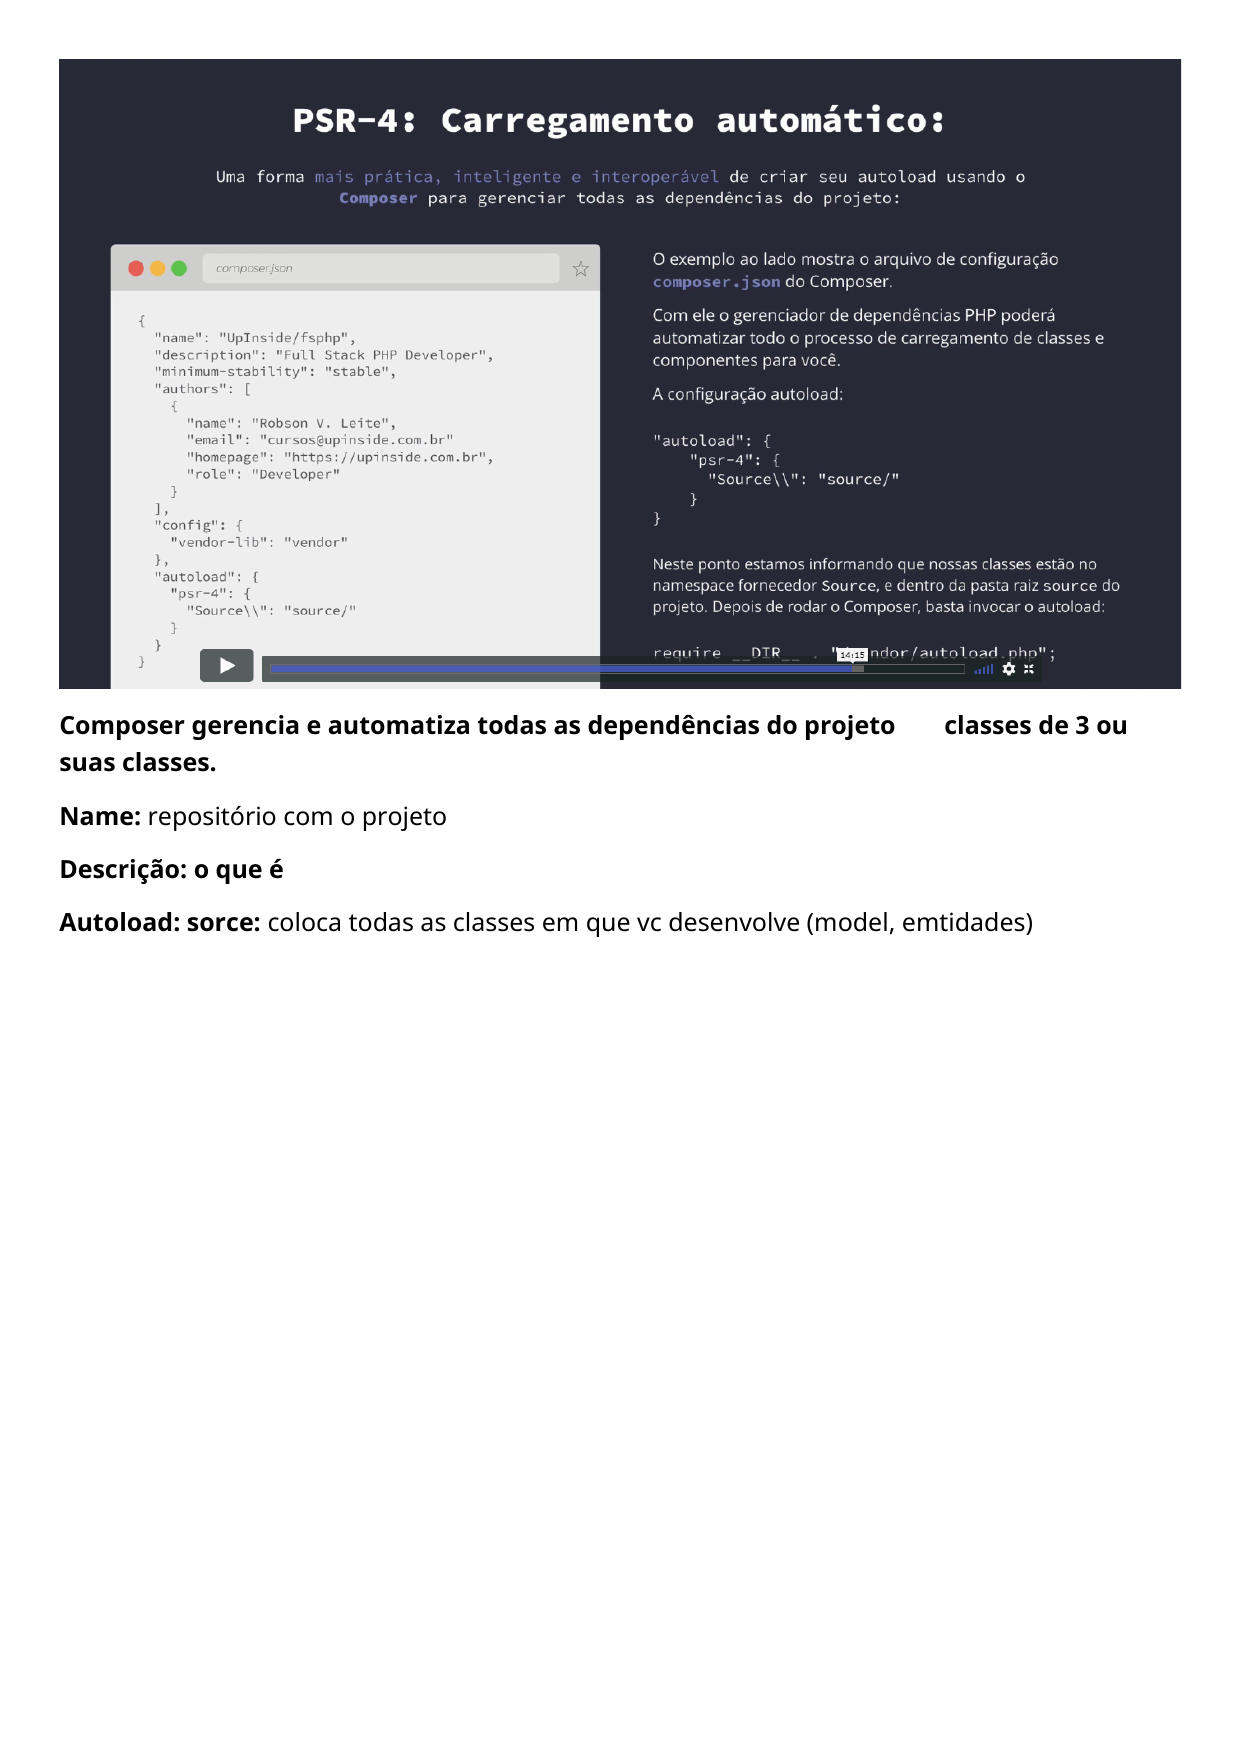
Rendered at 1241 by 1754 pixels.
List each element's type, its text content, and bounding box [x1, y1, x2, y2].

text Descrição: o que é [59, 852, 1181, 886]
text Name: repositório com o projeto [59, 798, 1181, 832]
text Autoload: sorce: coloca todas as classes em que vc desenvolve (model, emtidades) [59, 905, 1181, 939]
text Composer gerencia e automatiza todas as dependências do projeto classes de 3 ou suas classes. [59, 708, 1181, 779]
picture [59, 59, 1182, 689]
